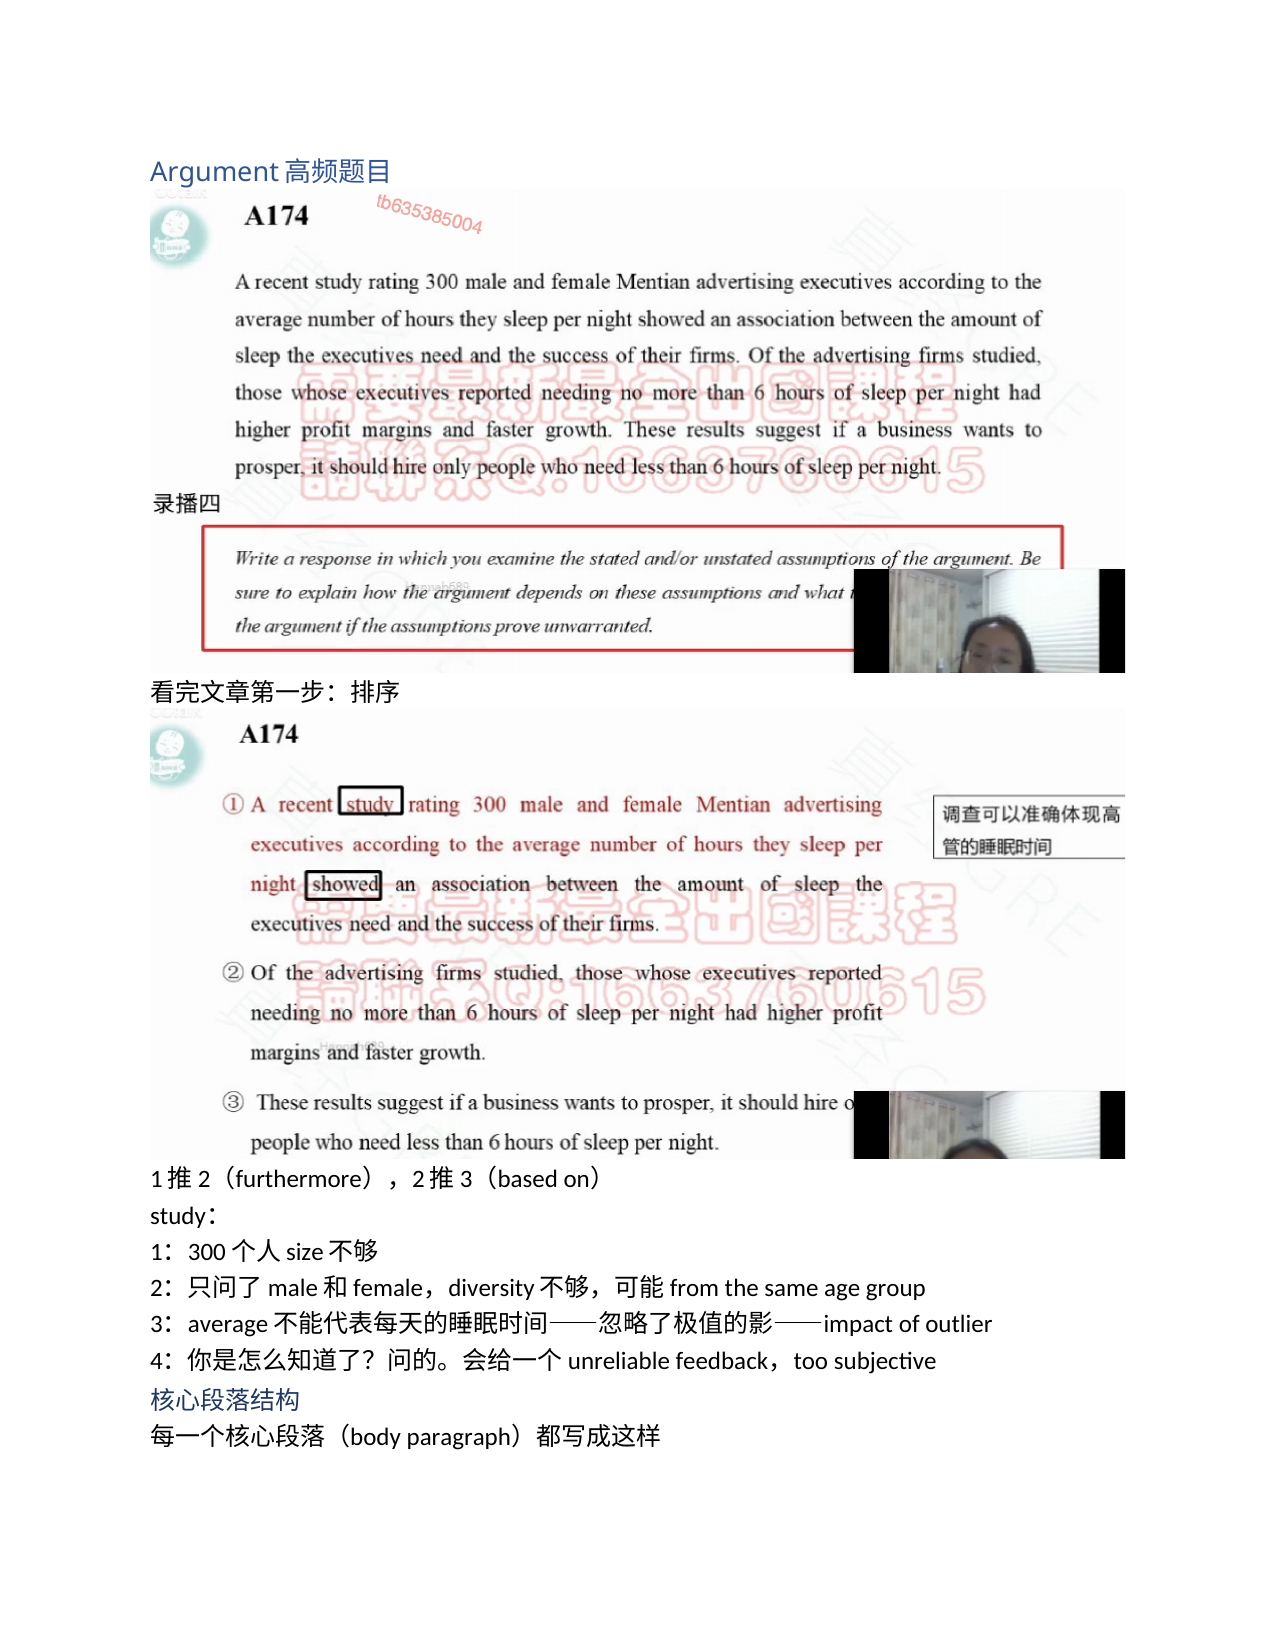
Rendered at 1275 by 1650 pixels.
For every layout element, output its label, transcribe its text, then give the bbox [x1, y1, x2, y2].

picture [150, 189, 1125, 673]
picture [150, 708, 1125, 1159]
text 看完文章第一步：排序 [150, 673, 1125, 708]
text 1：300个人size不够 [150, 1231, 1125, 1268]
text 3：average不能代表每天的睡眠时间——忽略了极值的影——impact of outlier [150, 1304, 1125, 1340]
subtitle 核心段落结构 [150, 1381, 1125, 1417]
text 4：你是怎么知道了？问的。会给一个unreliable feedback，too subjective [150, 1340, 1125, 1376]
text 1推2（furthermore），2推3（based on） [150, 1159, 1125, 1195]
text 每一个核心段落（body paragraph）都写成这样 [150, 1417, 1125, 1453]
subtitle Argument高频题目 [150, 150, 1125, 189]
text study： [150, 1195, 1125, 1231]
text 2：只问了male和female，diversity不够，可能from the same age group [150, 1268, 1125, 1304]
